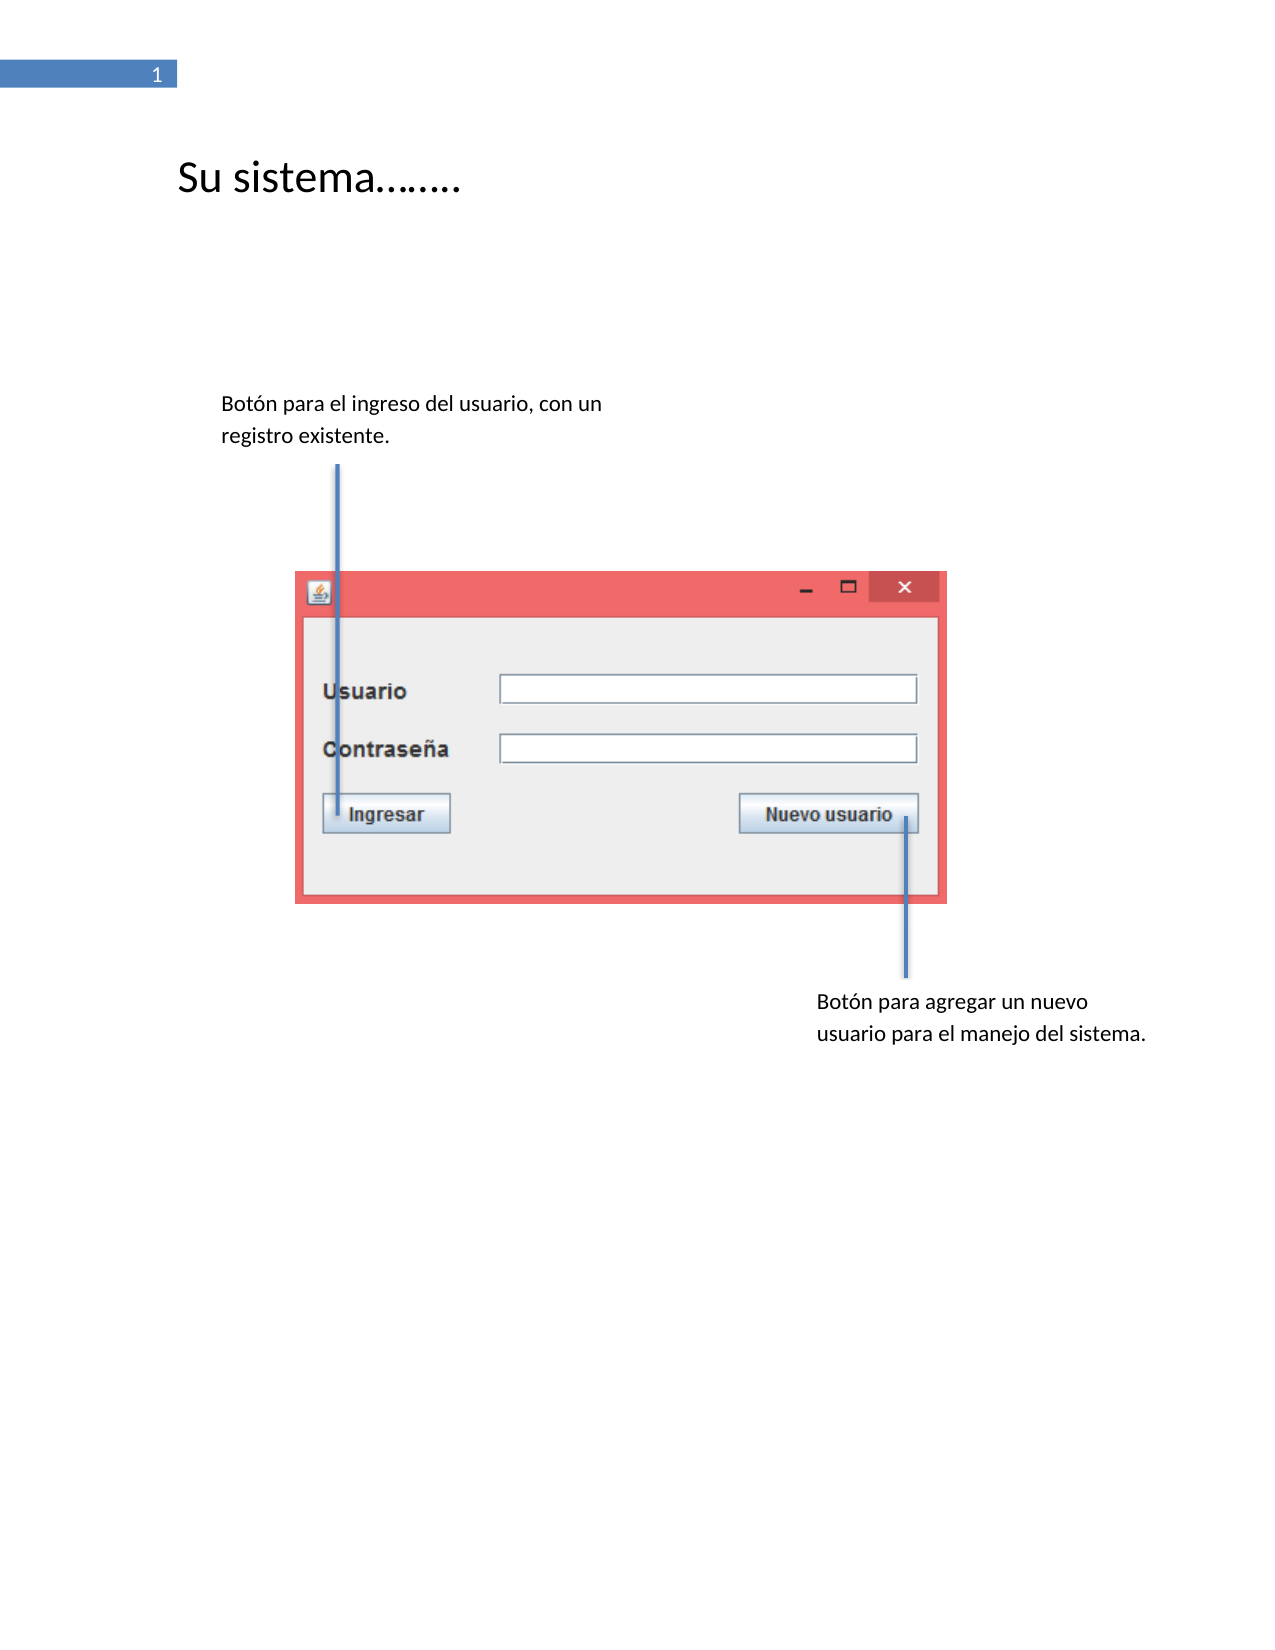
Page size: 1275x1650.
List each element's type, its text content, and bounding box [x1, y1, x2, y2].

picture [293, 571, 946, 903]
text Su sistema…….. [177, 148, 1098, 203]
